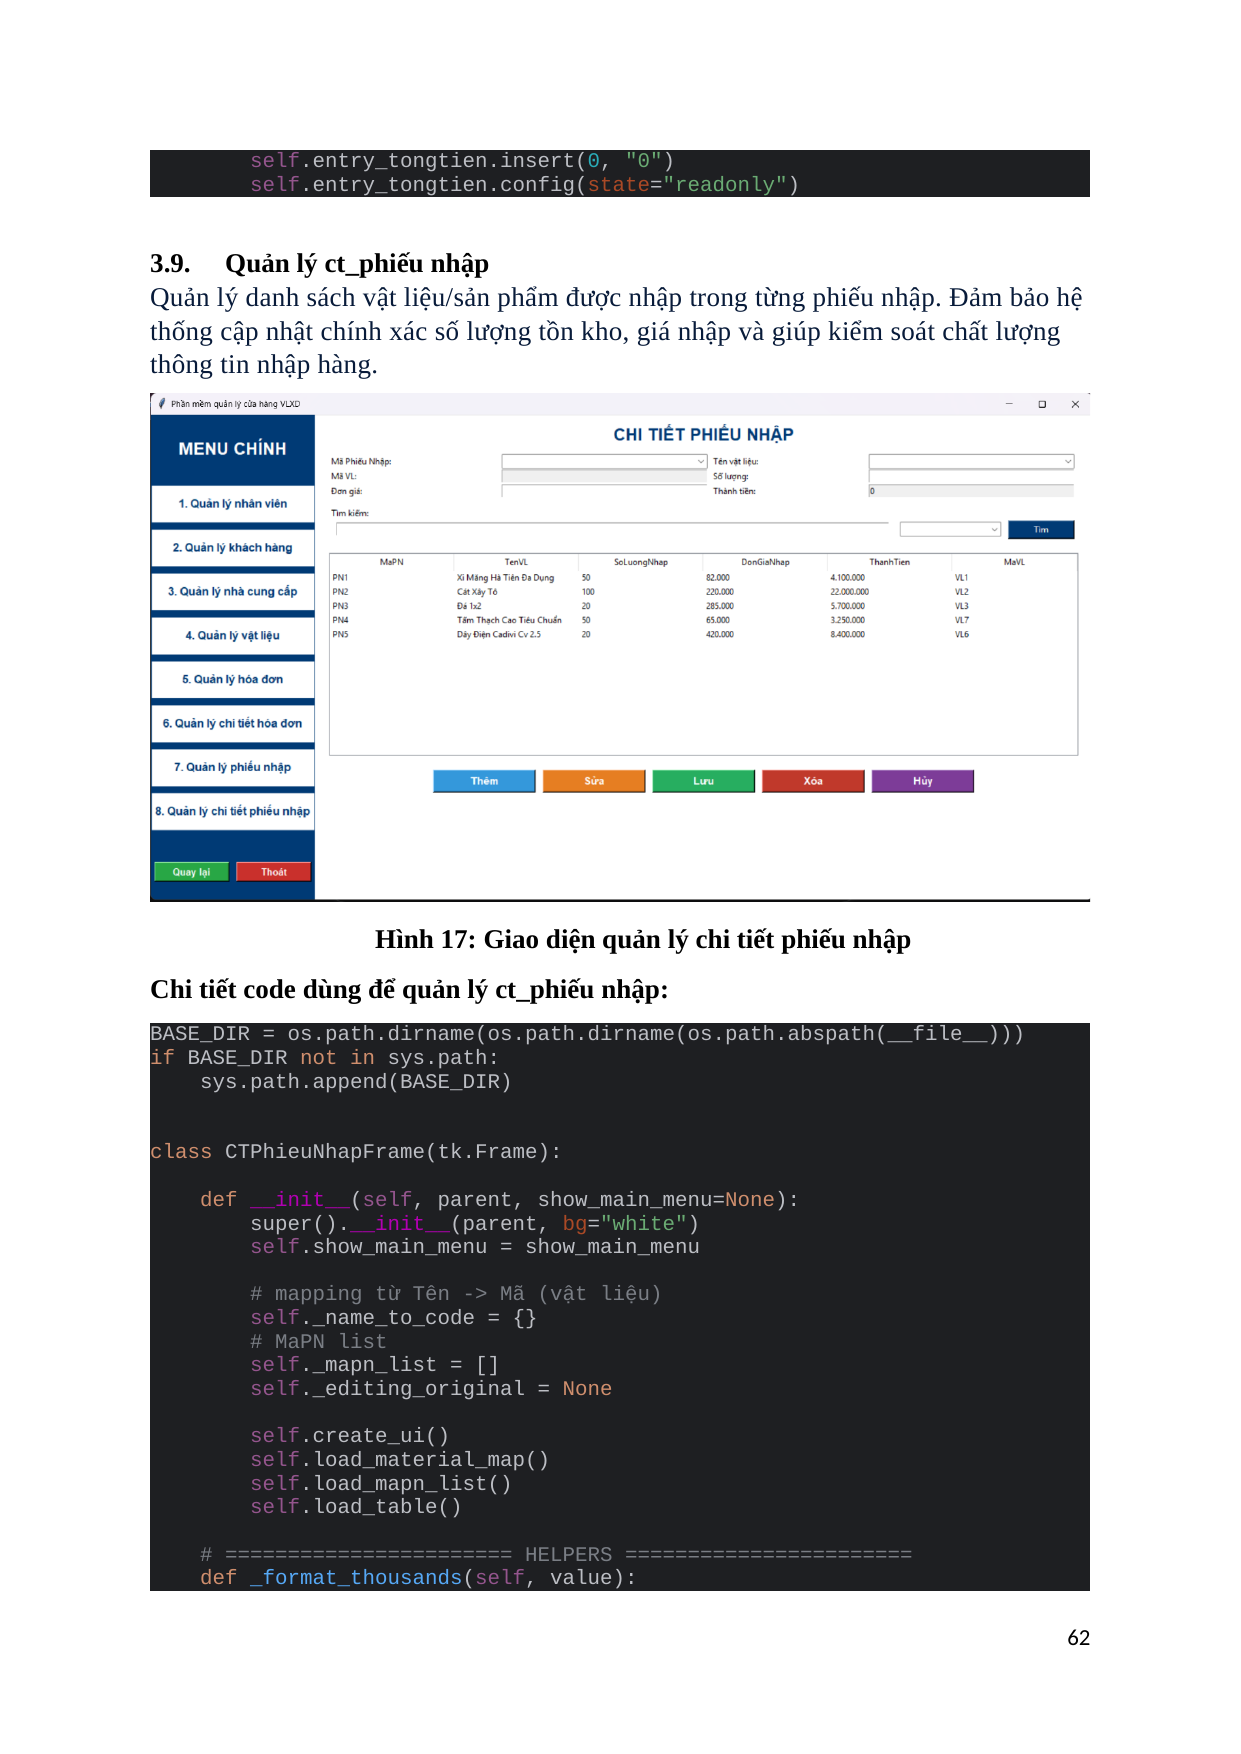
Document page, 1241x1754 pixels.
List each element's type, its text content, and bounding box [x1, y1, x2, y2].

subtitle Quản lý ct_phiếu nhập [150, 247, 1090, 279]
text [150, 1023, 1090, 1591]
text Quản lý danh sách vật liệu/sản phẩm được nhập trong từng phiếu nhập. Đảm bảo hệ thống cập nhật chính xác số lượng tồn kho, giá nhập và giúp kiểm soát chất lượng thông tin nhập hàng. [150, 281, 1090, 379]
text Hình 17: Giao diện quản lý chi tiết phiếu nhập [300, 902, 1090, 954]
text Chi tiết code dùng để quản lý ct_phiếu nhập: [150, 973, 1090, 1004]
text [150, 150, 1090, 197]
picture [150, 393, 1091, 902]
